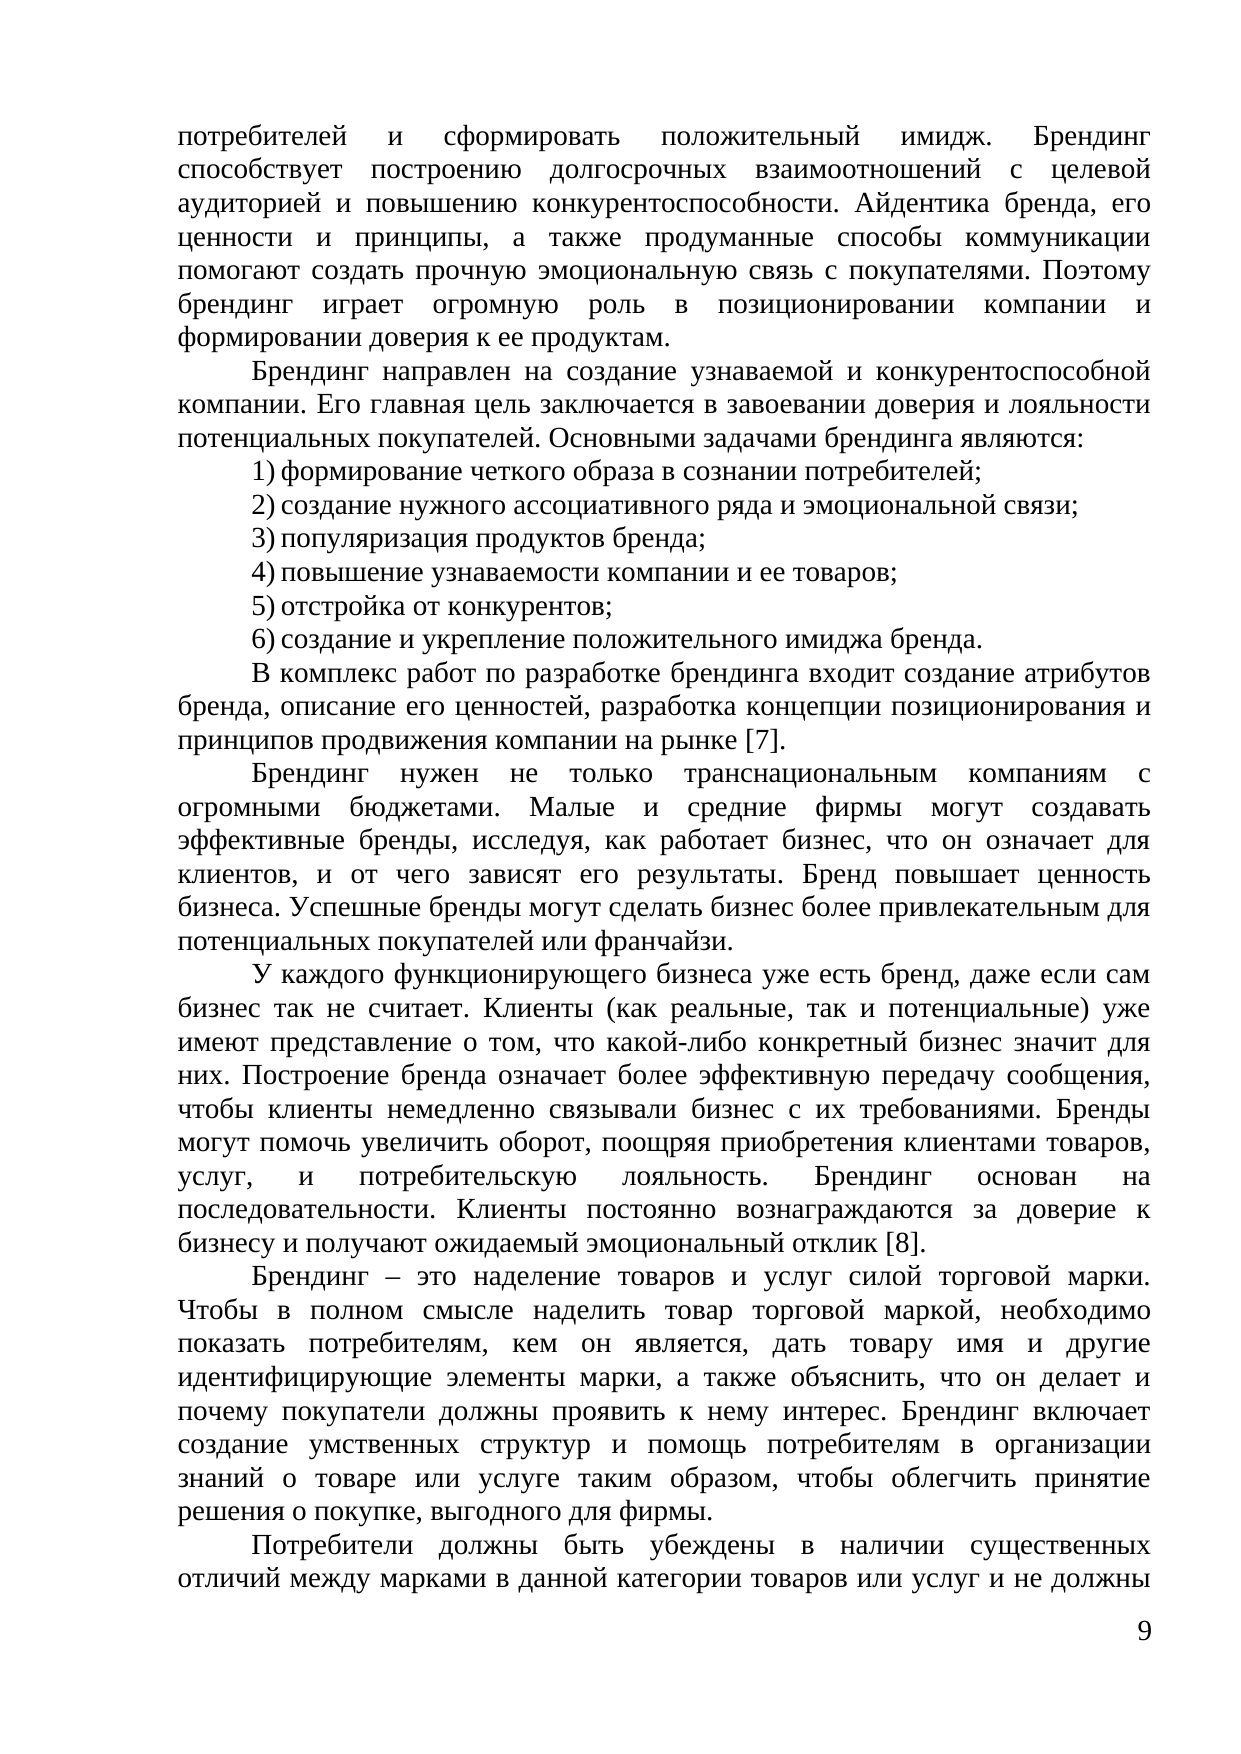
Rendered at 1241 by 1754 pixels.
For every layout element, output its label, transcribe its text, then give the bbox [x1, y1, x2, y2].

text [177, 1527, 1152, 1594]
list популяризация продуктов бренда; [177, 521, 1152, 554]
list создание и укрепление положительного имиджа бренда. [177, 621, 1152, 655]
text В комплекс работ по разработке брендинга входит создание атрибутов бренда, описание его ценностей, разработка концепции позиционирования и принципов продвижения компании на рынке [7]. [177, 655, 1152, 755]
list повышение узнаваемости компании и ее товаров; [177, 554, 1152, 588]
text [177, 118, 1152, 353]
list создание нужного ассоциативного ряда и эмоциональной связи; [177, 487, 1152, 521]
text Брендинг нужен не только транснациональным компаниям с огромными бюджетами. Малые и средние фирмы могут создавать эффективные бренды, исследуя, как работает бизнес, что он означает для клиентов, и от чего зависят его результаты. Бренд повышает ценность бизнеса. Успешные бренды могут сделать бизнес более привлекательным для потенциальных покупателей или франчайзи. [177, 755, 1152, 957]
text У каждого функционирующего бизнеса уже есть бренд, даже если сам бизнес так не считает. Клиенты (как реальные, так и потенциальные) уже имеют представление о том, что какой-либо конкретный бизнес значит для них. Построение бренда означает более эффективную передачу сообщения, чтобы клиенты немедленно связывали бизнес с их требованиями. Бренды могут помочь увеличить оборот, поощряя приобретения клиентами товаров, услуг, и потребительскую лояльность. Брендинг основан на последовательности. Клиенты постоянно вознаграждаются за доверие к бизнесу и получают ожидаемый эмоциональный отклик [8]. [177, 957, 1152, 1258]
text Брендинг направлен на создание узнаваемой и конкурентоспособной компании. Его главная цель заключается в завоевании доверия и лояльности потенциальных покупателей. Основными задачами брендинга являются: [177, 353, 1152, 453]
text Брендинг – это наделение товаров и услуг силой торговой марки. Чтобы в полном смысле наделить товар торговой маркой, необходимо показать потребителям, кем он является, дать товару имя и другие идентифицирующие элементы марки, а также объяснить, что он делает и почему покупатели должны проявить к нему интерес. Брендинг включает создание умственных структур и помощь потребителям в организации знаний о товаре или услуге таким образом, чтобы облегчить принятие решения о покупке, выгодного для фирмы. [177, 1258, 1152, 1527]
list формирование четкого образа в сознании потребителей; [177, 453, 1152, 487]
list отстройка от конкурентов; [177, 588, 1152, 621]
